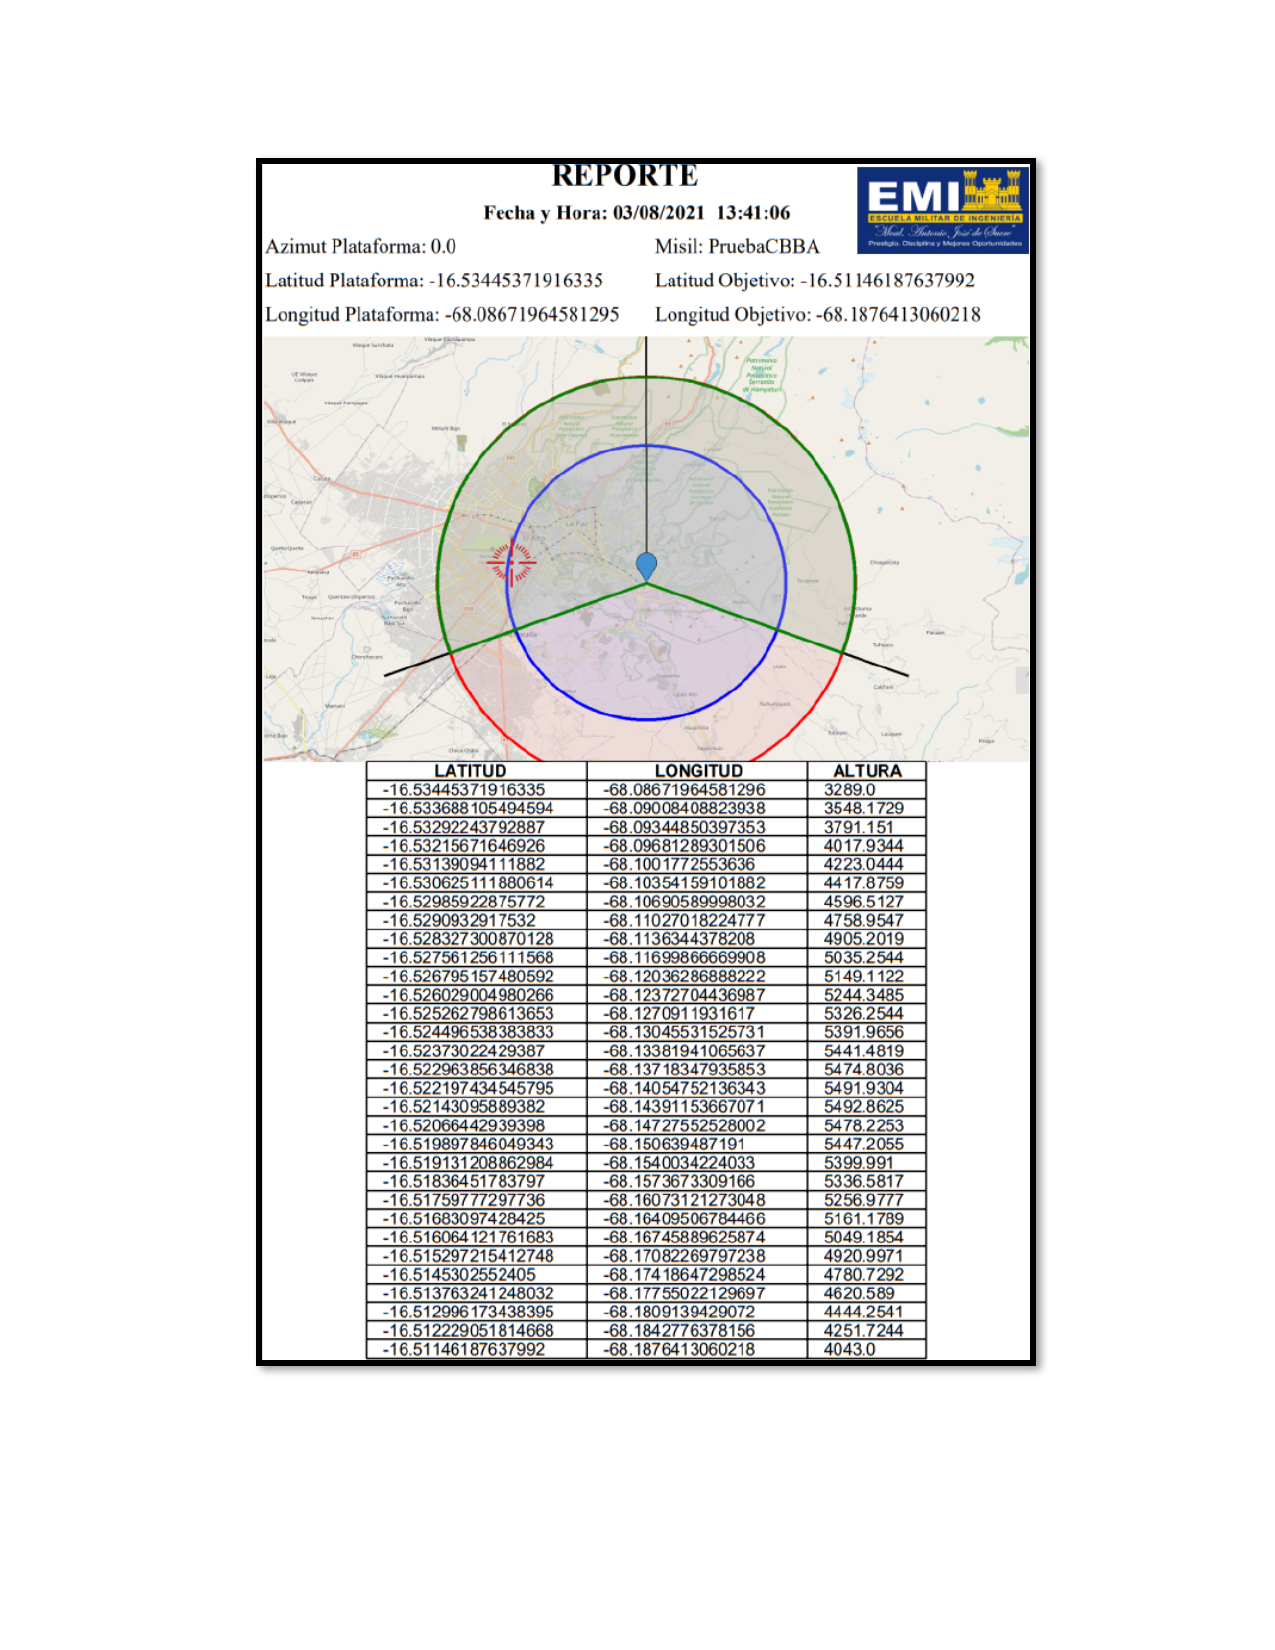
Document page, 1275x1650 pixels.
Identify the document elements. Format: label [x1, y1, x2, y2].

picture [263, 165, 1030, 1360]
